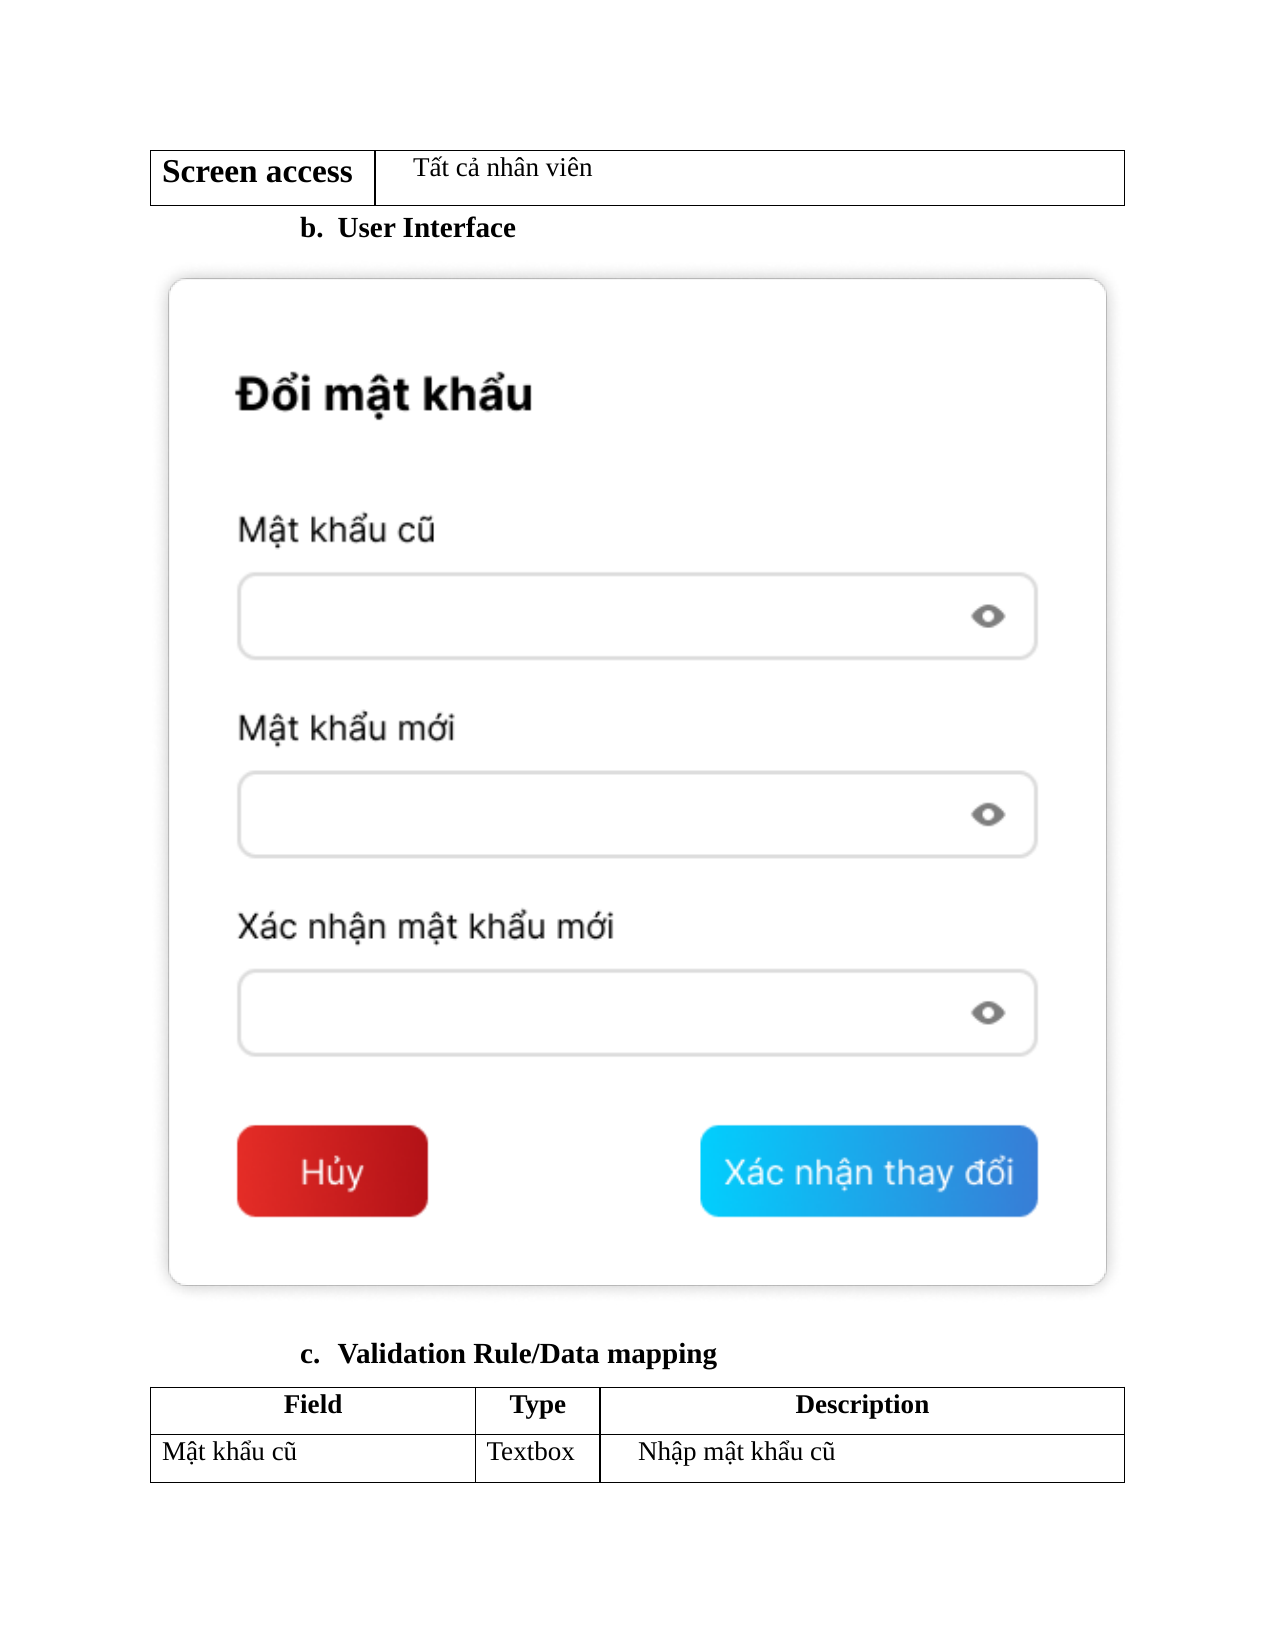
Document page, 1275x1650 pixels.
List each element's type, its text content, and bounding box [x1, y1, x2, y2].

table_header Description [601, 1388, 1124, 1434]
table_cell Textbox [476, 1435, 599, 1482]
table_cell Screen access [151, 151, 374, 205]
table_header Field [151, 1388, 475, 1434]
table_cell Nhập mật khẩu cũ [601, 1435, 1124, 1482]
subtitle Validation Rule/Data mapping [300, 1336, 1125, 1370]
subtitle User Interface [300, 210, 1125, 244]
picture [150, 260, 1125, 1305]
table_cell Mật khẩu cũ [151, 1435, 475, 1482]
table_header Type [476, 1388, 599, 1434]
table_cell Tất cả nhân viên [376, 151, 1124, 205]
